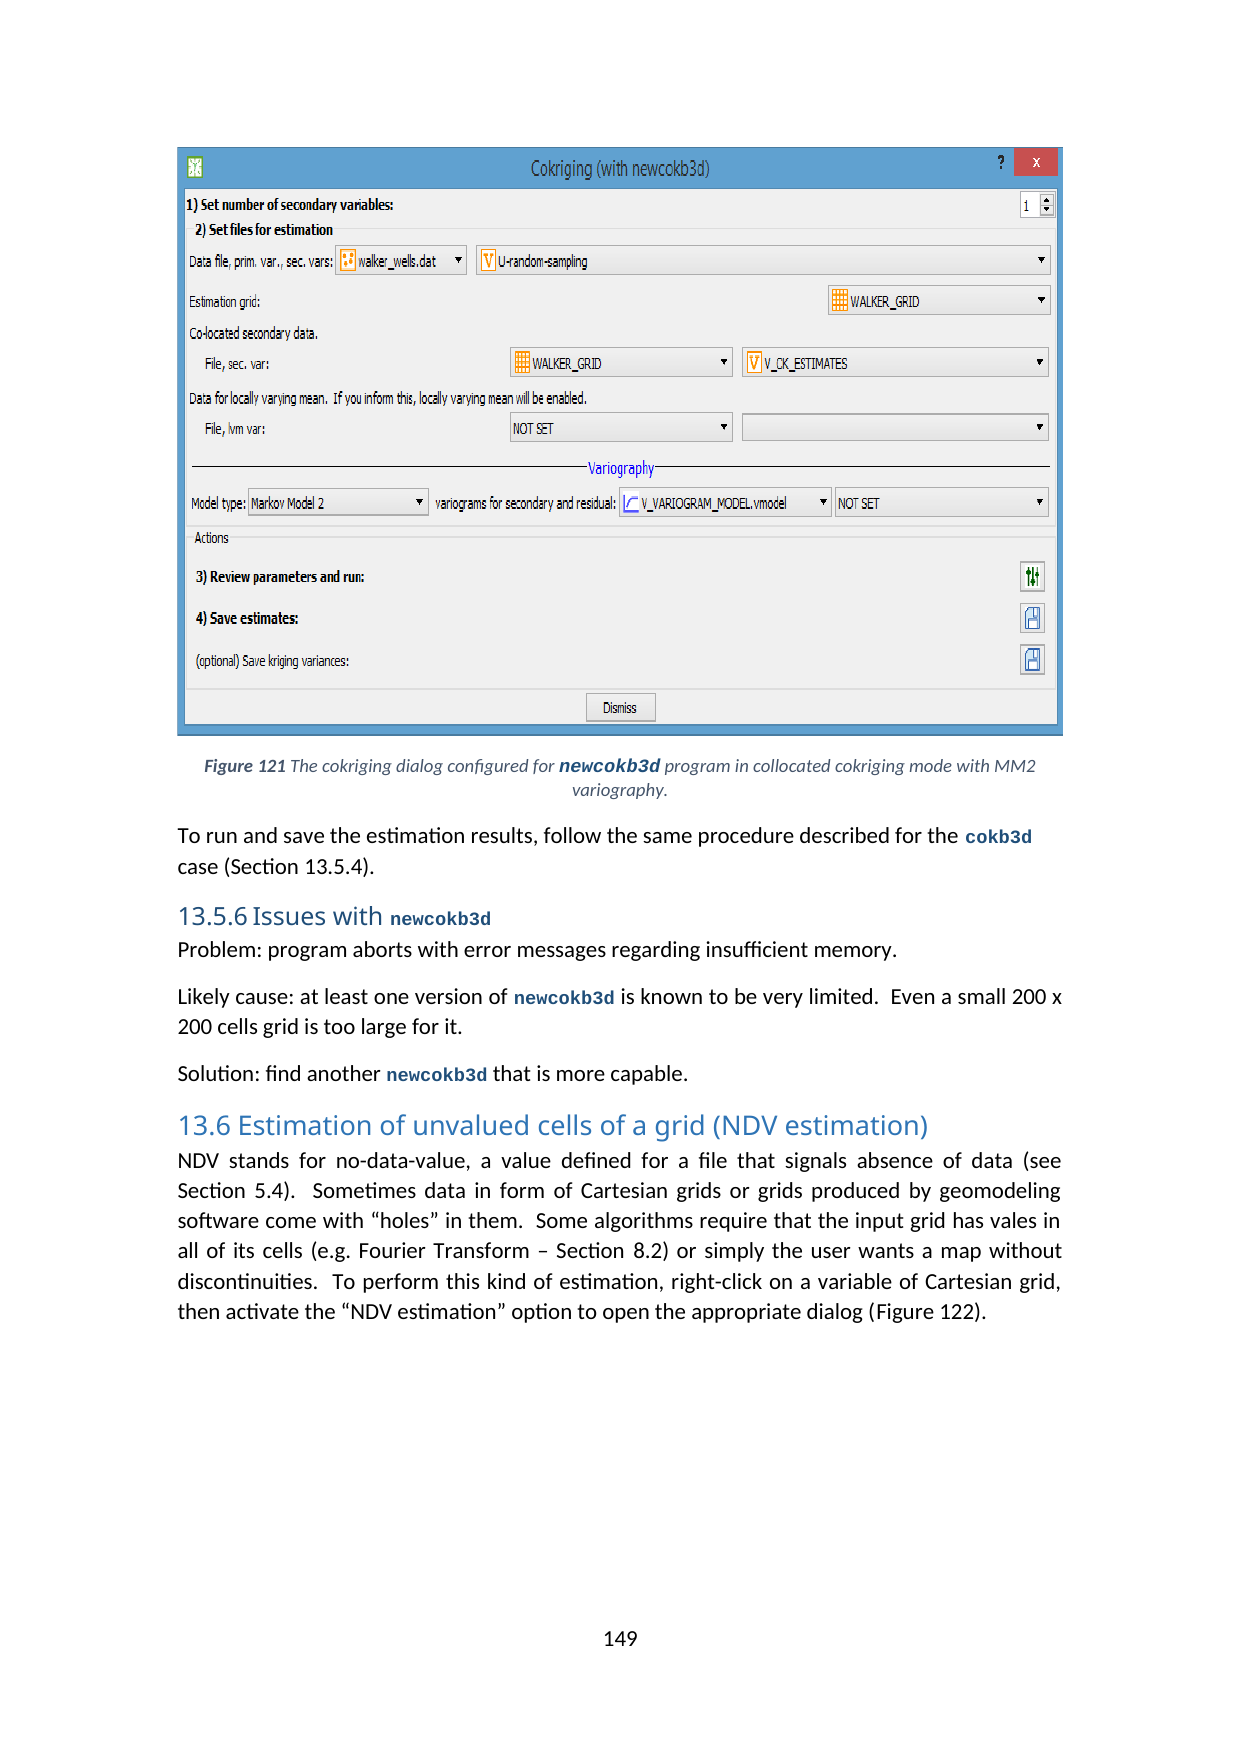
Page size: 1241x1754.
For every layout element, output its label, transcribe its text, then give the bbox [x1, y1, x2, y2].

text Problem: program aborts with error messages regarding insufficient memory. [177, 935, 1063, 963]
subtitle Issues with newcokb3d [177, 899, 1063, 933]
picture [177, 147, 1063, 736]
text NDV stands for no-data-value, a value defined for a file that signals absence of data (see Section 5.4). Sometimes data in form of Cartesian grids or grids produced by geomodeling software come with “holes” in them. Some algorithms require that the input grid has vales in all of its cells (e.g. Fourier Transform – Section 8.2) or simply the user wants a map without discontinuities. To perform this kind of estimation, right-click on a variable of Cartesian grid, then activate the “NDV estimation” option to open the appropriate dialog (Figure 122). [177, 1146, 1063, 1325]
text Figure 121 The cokriging dialog configured for newcokb3d program in collocated cokriging mode with MM2 variography. [177, 754, 1063, 801]
subtitle Estimation of unvalued cells of a grid (NDV estimation) [177, 1106, 1063, 1143]
text Likely cause: at least one version of newcokb3d is known to be very limited. Even a small 200 x 200 cells grid is too large for it. [177, 982, 1063, 1041]
text To run and save the estimation results, follow the same procedure described for the cokb3d case (Section 13.5.4). [177, 822, 1063, 880]
text Solution: find another newcokb3d that is more capable. [177, 1059, 1063, 1087]
